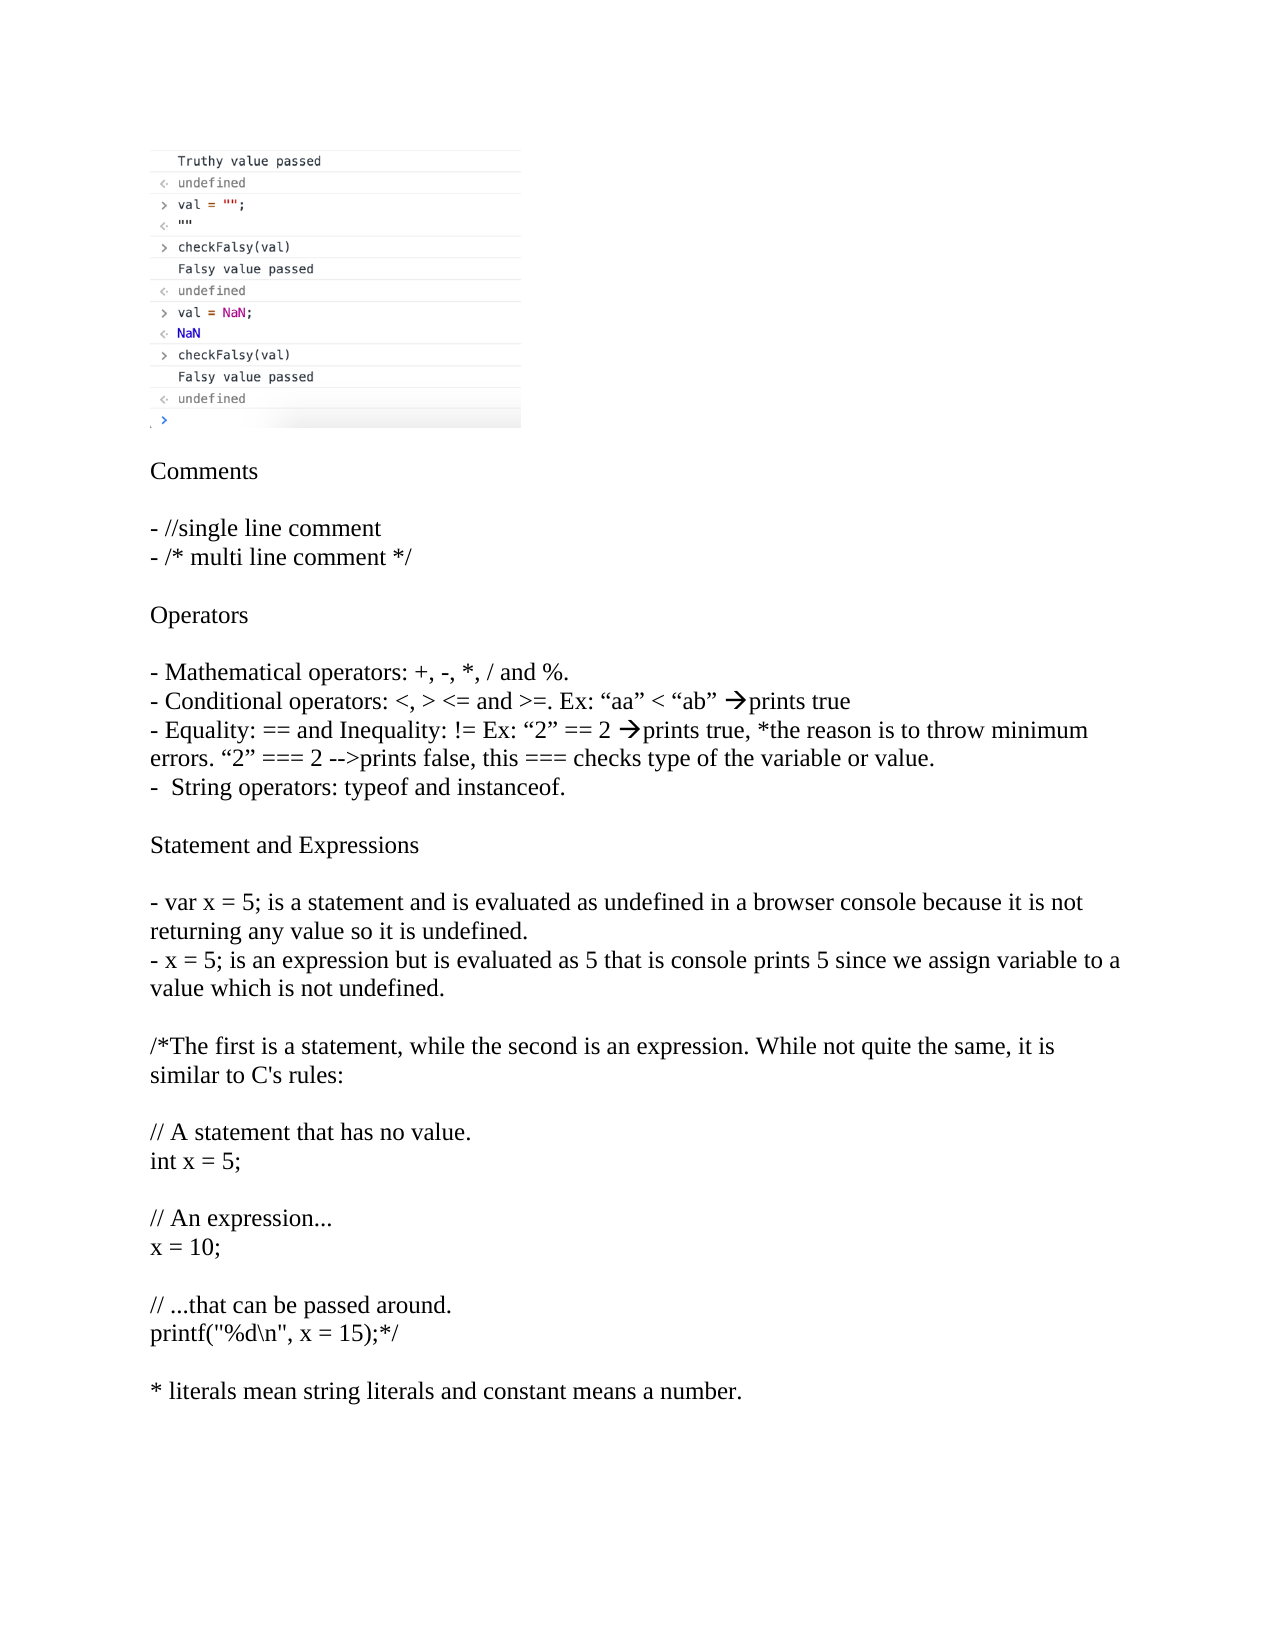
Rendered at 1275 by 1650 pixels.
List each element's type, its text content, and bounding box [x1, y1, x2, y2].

text Statement and Expressions [150, 830, 1125, 858]
text int x = 5; [150, 1146, 1125, 1175]
text // An expression... [150, 1203, 1125, 1232]
text Comments [150, 456, 1125, 485]
text // ...that can be passed around. [150, 1290, 1125, 1318]
text x = 10; [150, 1232, 1125, 1261]
text /*The first is a statement, while the second is an expression. While not quite the same, it is similar to C's rules: [150, 1031, 1125, 1088]
picture [150, 150, 521, 428]
text - String operators: typeof and instanceof. [150, 772, 1125, 801]
text - Equality: == and Inequality: != Ex: “2” == 2 prints true, *the reason is to throw minimum errors. “2” === 2 -->prints false, this === checks type of the variable or value. [150, 715, 1125, 772]
text - var x = 5; is a statement and is evaluated as undefined in a browser console because it is not returning any value so it is undefined. [150, 887, 1125, 945]
text printf("%d\n", x = 15);*/ [150, 1318, 1125, 1347]
text * literals mean string literals and constant means a number. [150, 1376, 1125, 1405]
text - /* multi line comment */ [150, 542, 1125, 571]
text - Mathematical operators: +, -, *, / and %. [150, 657, 1125, 686]
text // A statement that has no value. [150, 1117, 1125, 1146]
text - //single line comment [150, 513, 1125, 542]
text - Conditional operators: <, > <= and >=. Ex: “aa” < “ab” prints true [150, 686, 1125, 715]
text Operators [150, 600, 1125, 628]
text - x = 5; is an expression but is evaluated as 5 that is console prints 5 since we assign variable to a value which is not undefined. [150, 945, 1125, 1002]
